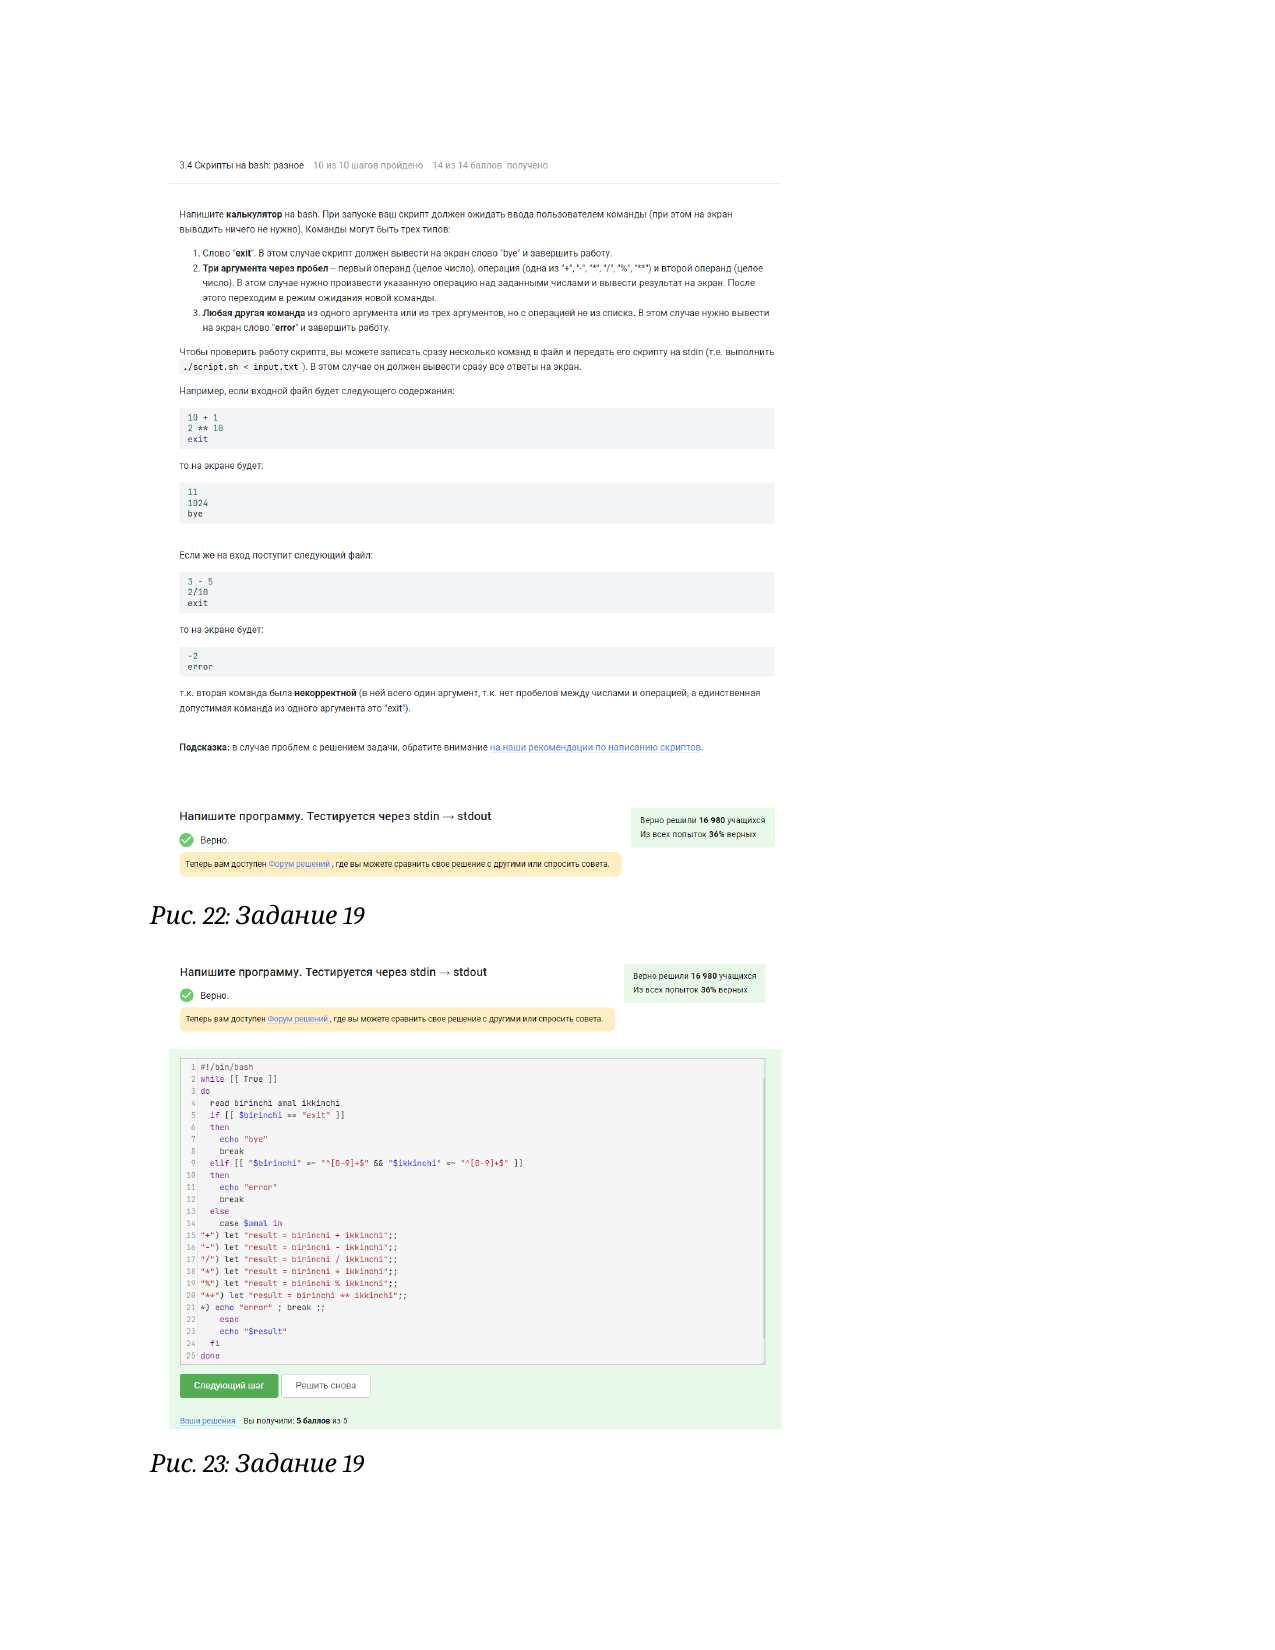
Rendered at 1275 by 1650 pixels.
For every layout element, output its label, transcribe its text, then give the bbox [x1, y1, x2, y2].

text Рис. 22: Задание 19 [150, 902, 1125, 931]
picture [168, 943, 782, 1429]
picture [168, 150, 782, 881]
text Рис. 23: Задание 19 [150, 1449, 1125, 1478]
